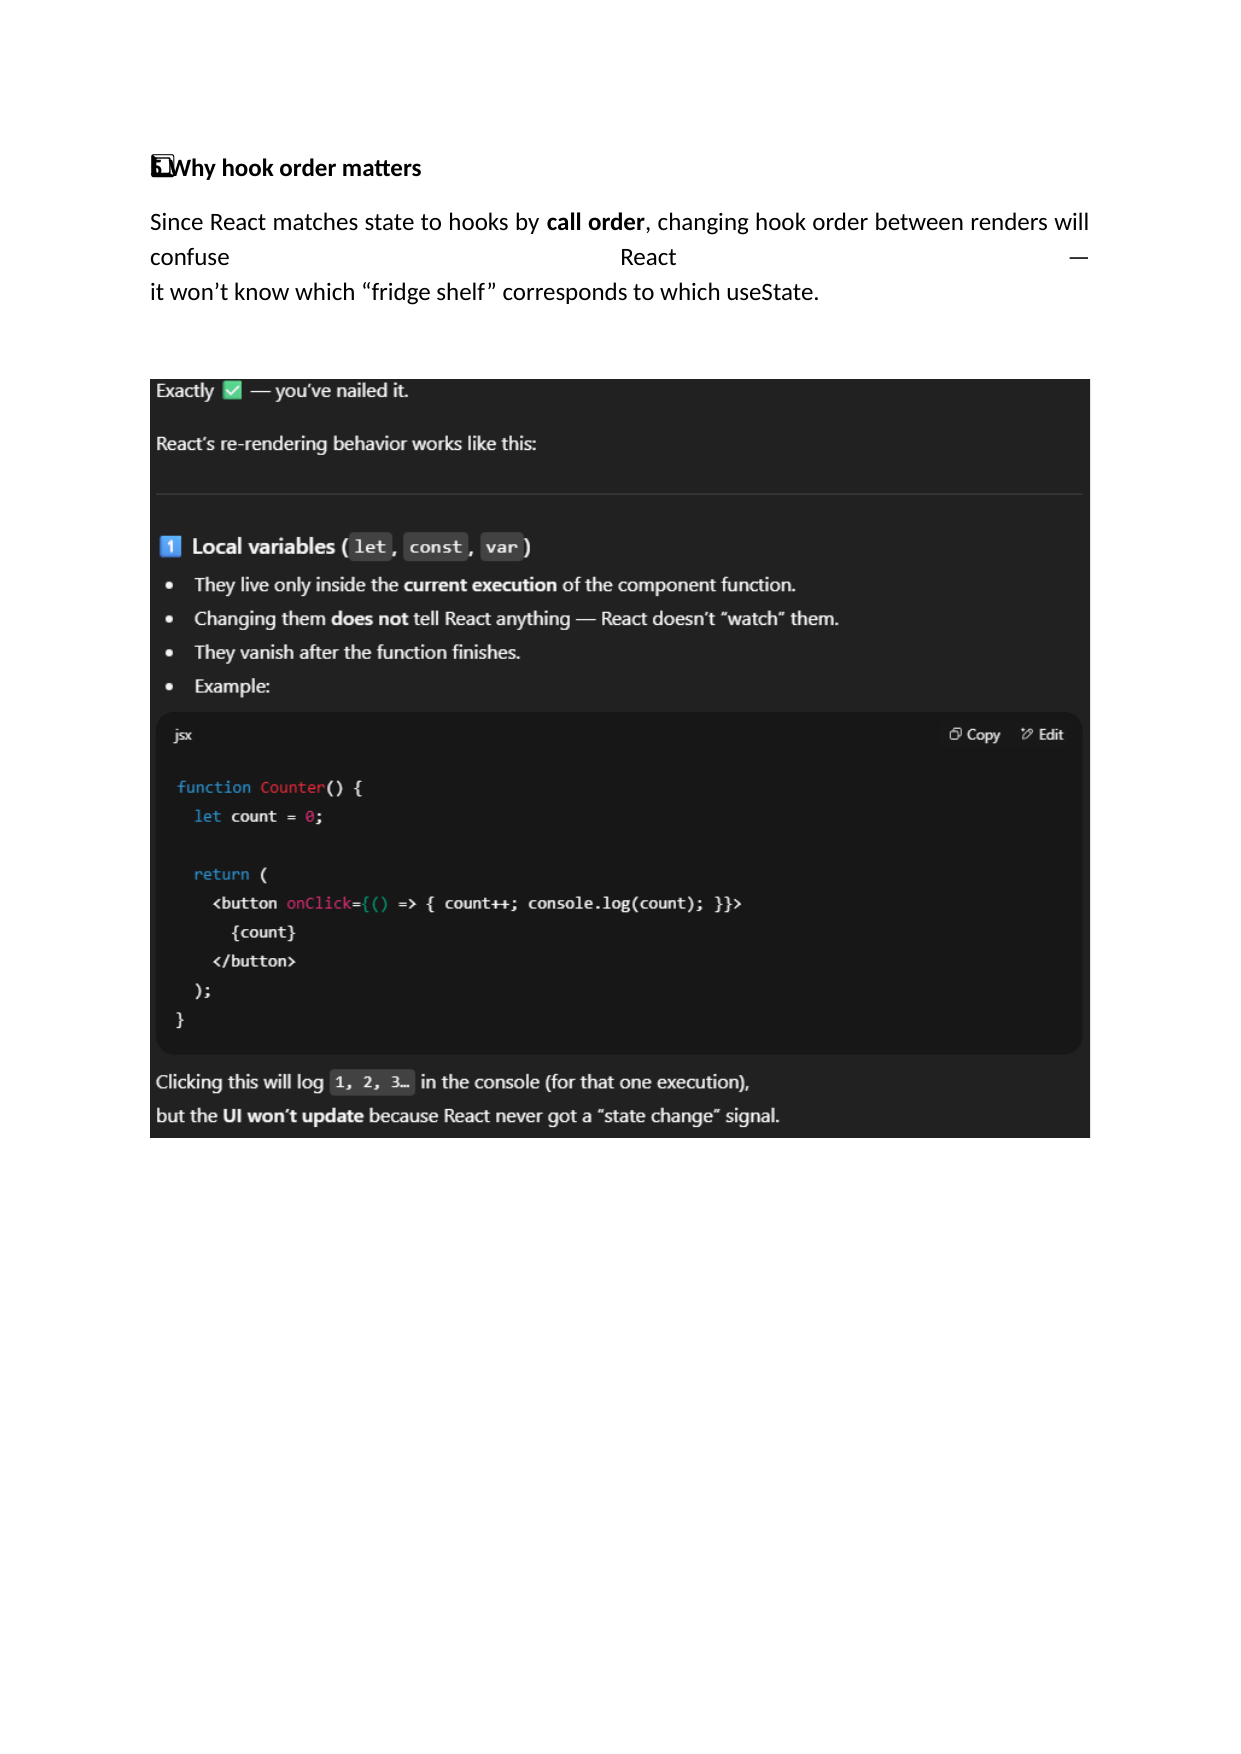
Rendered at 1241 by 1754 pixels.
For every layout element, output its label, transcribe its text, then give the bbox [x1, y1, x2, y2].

picture [150, 379, 1091, 1138]
text 5️⃣ Why hook order matters [150, 150, 1090, 184]
text Since React matches state to hooks by call order, changing hook order between renders will confuse React — it won’t know which “fridge shelf” corresponds to which useState. [150, 206, 1090, 306]
